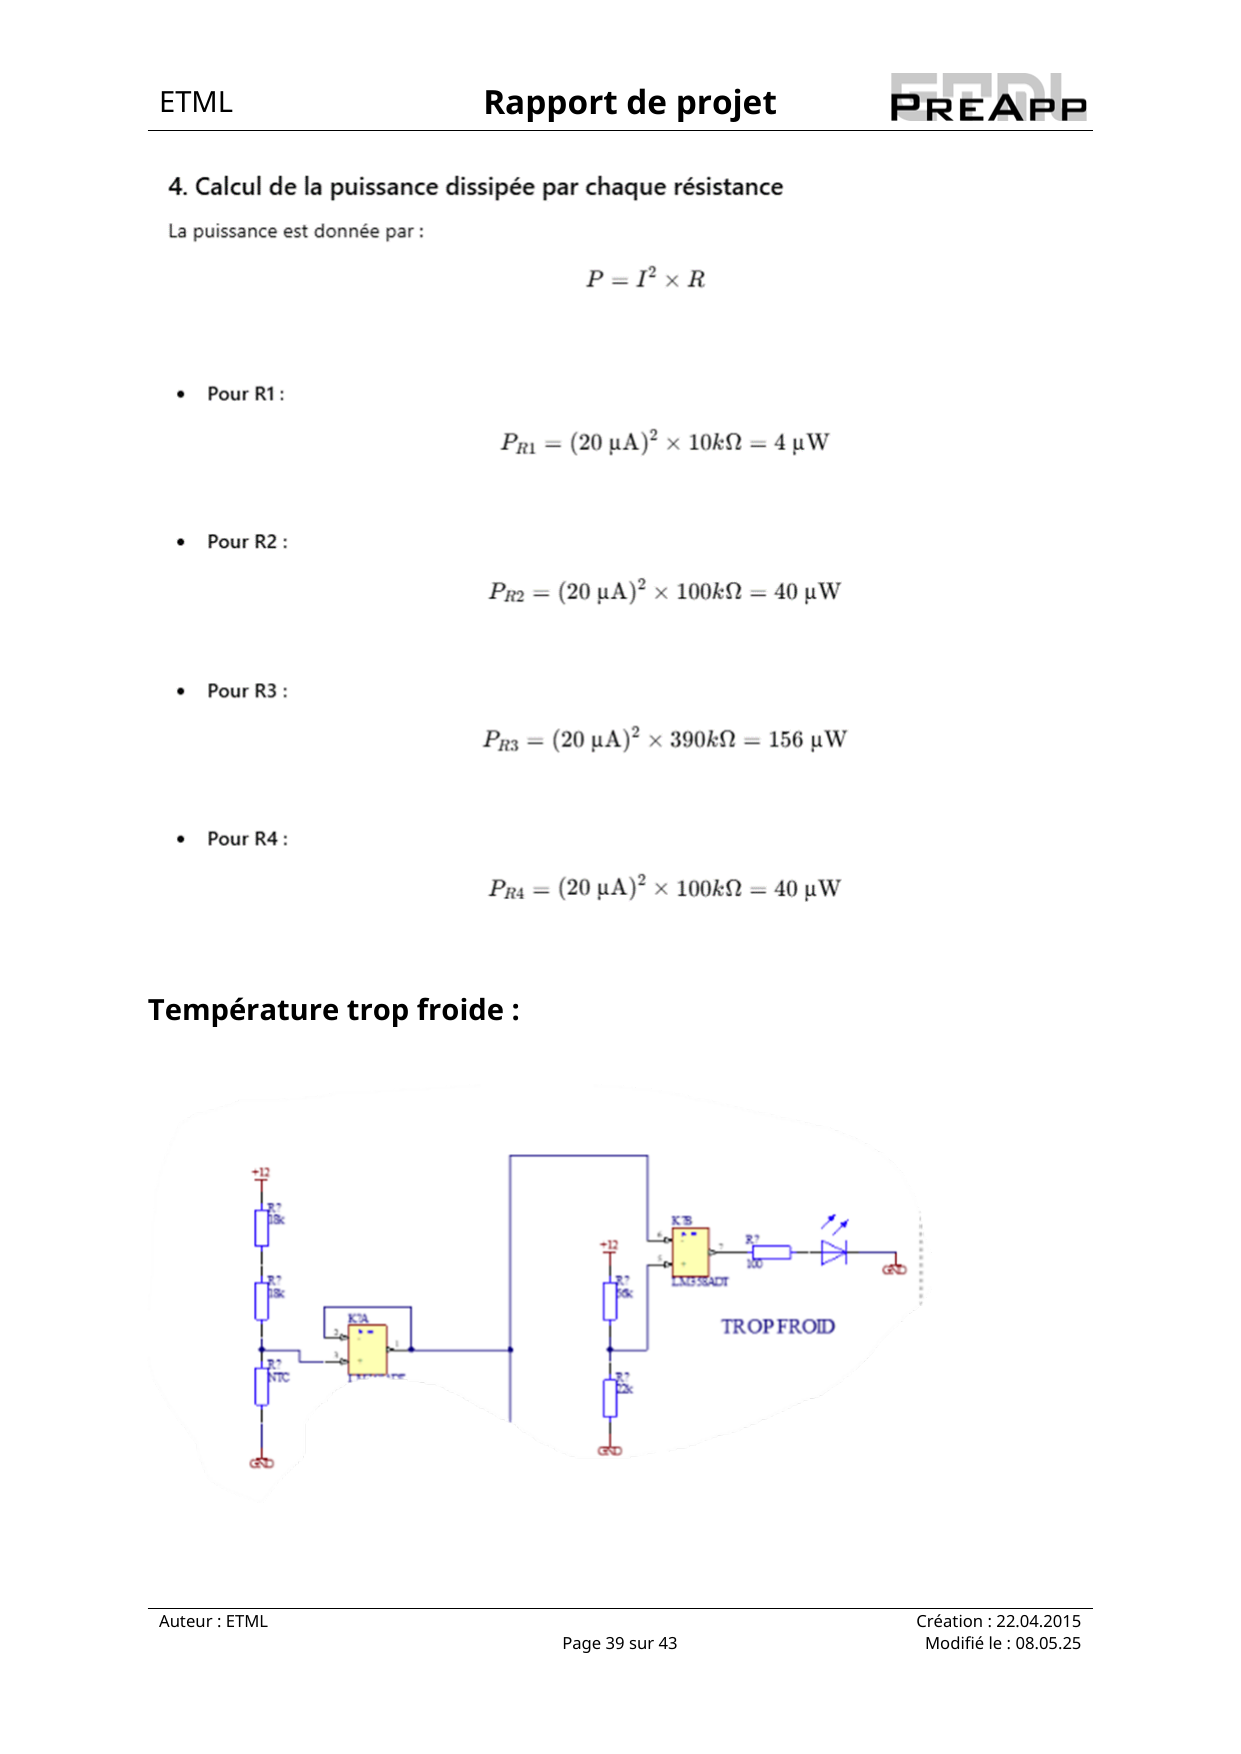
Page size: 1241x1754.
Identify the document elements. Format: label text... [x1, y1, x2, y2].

subtitle Température trop froide : [148, 989, 1093, 1029]
picture [147, 1084, 932, 1503]
picture [891, 73, 1087, 121]
picture [154, 159, 874, 937]
